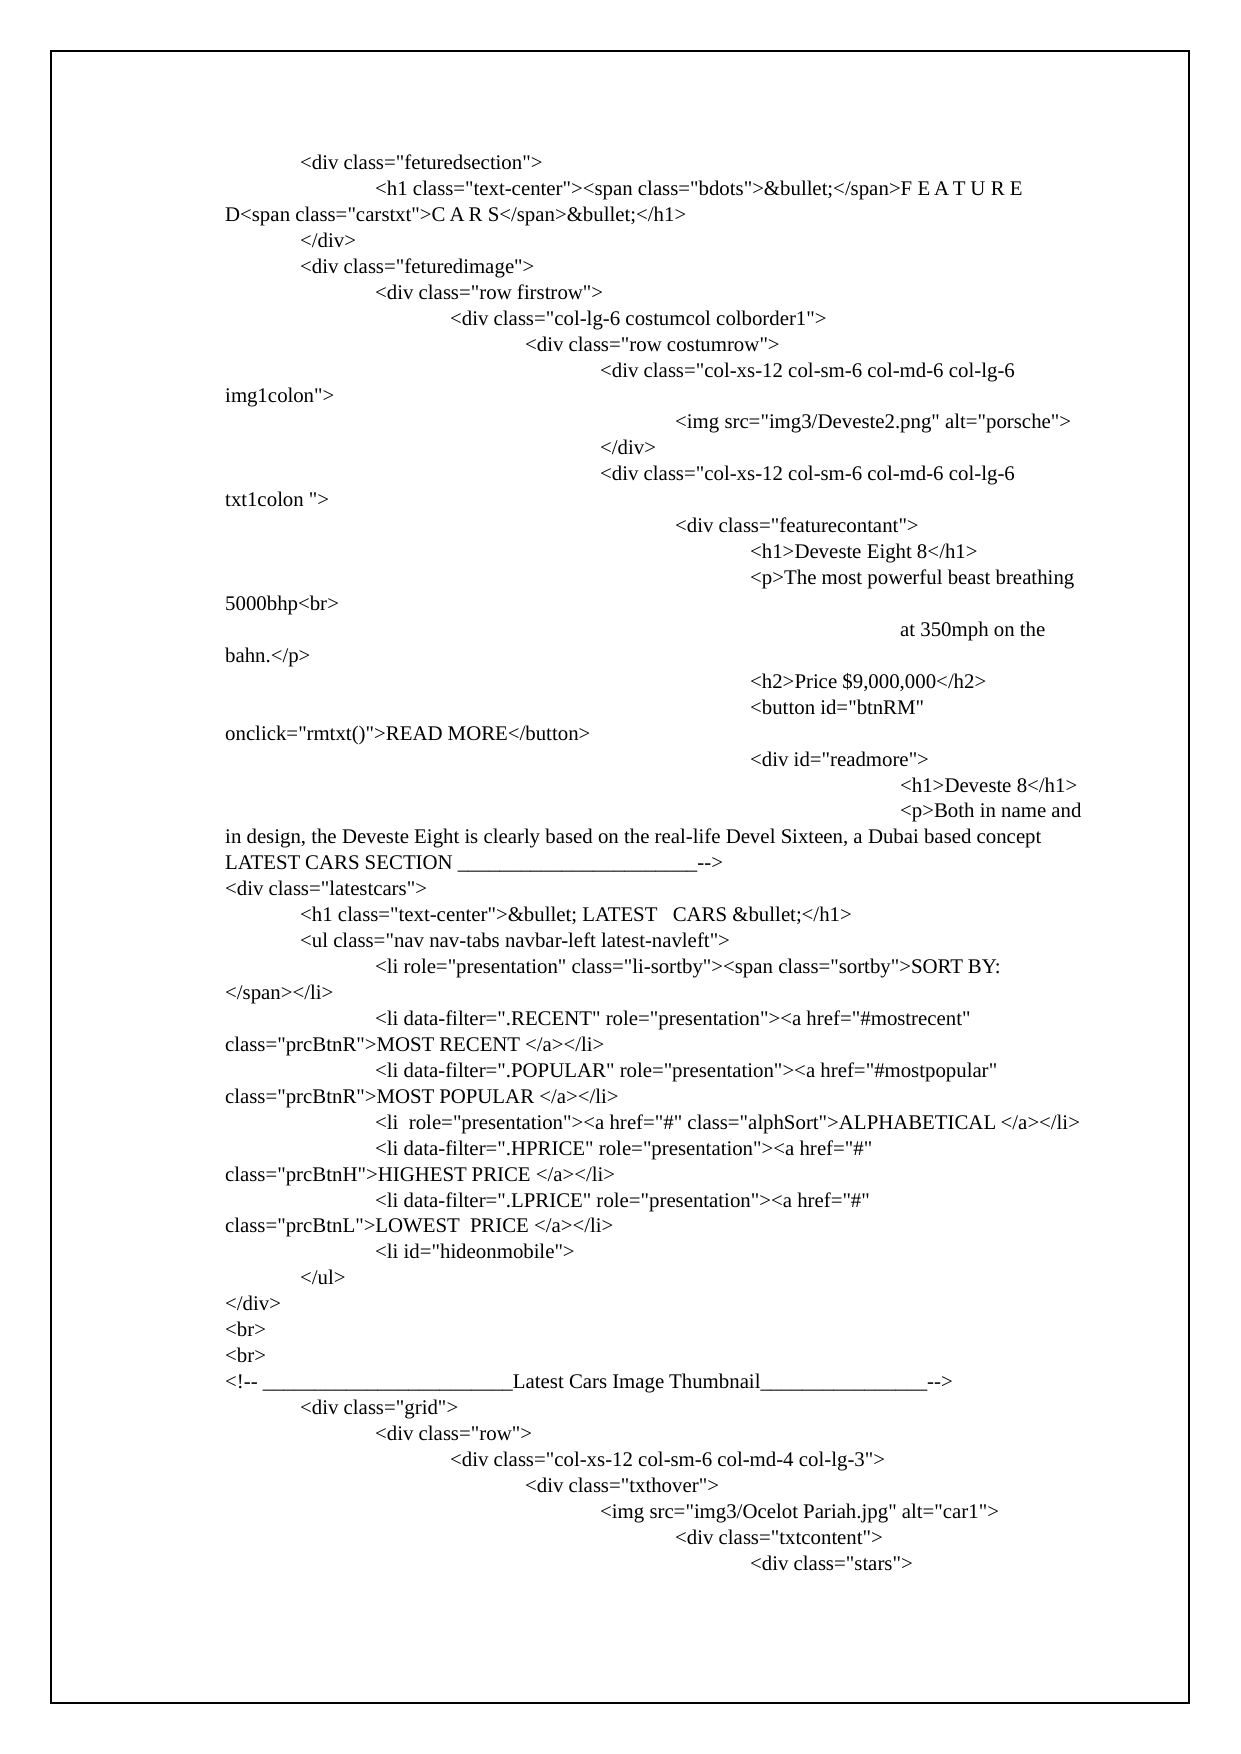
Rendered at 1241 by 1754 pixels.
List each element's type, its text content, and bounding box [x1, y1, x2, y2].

list <img src="img3/Deveste2.png" alt="porsche"> [225, 409, 1090, 433]
list at 350mph on the bahn.</p> [225, 617, 1090, 667]
list <div class="row costumrow"> [225, 332, 1090, 356]
list <br> [225, 1343, 1090, 1367]
list <div class="col-xs-12 col-sm-6 col-md-6 col-lg-6 img1colon"> [225, 357, 1090, 407]
list <p>The most powerful beast breathing 5000bhp<br> [225, 565, 1090, 615]
list <li role="presentation" class="li-sortby"><span class="sortby">SORT BY: </span></li> [225, 954, 1090, 1004]
list <div class="featurecontant"> [225, 513, 1090, 537]
list <li data-filter=".LPRICE" role="presentation"><a href="#" class="prcBtnL">LOWEST PRICE </a></li> [225, 1187, 1090, 1237]
list <h1 class="text-center">&bullet; LATEST CARS &bullet;</h1> [225, 902, 1090, 926]
list <h1>Deveste 8</h1> [225, 772, 1090, 797]
list <h1>Deveste Eight 8</h1> [225, 539, 1090, 563]
list <div class="col-lg-6 costumcol colborder1"> [225, 306, 1090, 330]
list <li data-filter=".POPULAR" role="presentation"><a href="#mostpopular" class="prcBtnR">MOST POPULAR </a></li> [225, 1058, 1090, 1108]
list </div> [225, 228, 1090, 252]
list <h2>Price $9,000,000</h2> [225, 669, 1090, 693]
list <button id="btnRM" onclick="rmtxt()">READ MORE</button> [225, 695, 1090, 745]
list <div class="grid"> [225, 1395, 1090, 1419]
list <li id="hideonmobile"> [225, 1239, 1090, 1263]
list <img src="img3/Ocelot Pariah.jpg" alt="car1"> [225, 1499, 1090, 1523]
list </div> [225, 1291, 1090, 1315]
list <div id="readmore"> [225, 747, 1090, 771]
list <div class="stars"> [225, 1551, 1090, 1575]
list <div class="row firstrow"> [225, 280, 1090, 304]
list <!-- ________________________Latest Cars Image Thumbnail________________--> [225, 1369, 1090, 1393]
list </div> [225, 435, 1090, 459]
list <div class="txthover"> [225, 1473, 1090, 1497]
list <div class="row"> [225, 1421, 1090, 1445]
list <div class="txtcontent"> [225, 1525, 1090, 1549]
list <div class="col-xs-12 col-sm-6 col-md-4 col-lg-3"> [225, 1447, 1090, 1471]
list <ul class="nav nav-tabs navbar-left latest-navleft"> [225, 928, 1090, 952]
list <div class="latestcars"> [225, 876, 1090, 900]
list <div class="feturedsection"> [225, 150, 1090, 174]
list <li role="presentation"><a href="#" class="alphSort">ALPHABETICAL </a></li> [225, 1110, 1090, 1134]
list </ul> [225, 1265, 1090, 1289]
list <p>Both in name and in design, the Deveste Eight is clearly based on the real-life Devel Sixteen, a Dubai based concept [225, 798, 1090, 848]
list LATEST CARS SECTION _______________________--> [225, 850, 1090, 874]
list <li data-filter=".RECENT" role="presentation"><a href="#mostrecent" class="prcBtnR">MOST RECENT </a></li> [225, 1006, 1090, 1056]
list <br> [225, 1317, 1090, 1341]
list <div class="col-xs-12 col-sm-6 col-md-6 col-lg-6 txt1colon "> [225, 461, 1090, 511]
list <li data-filter=".HPRICE" role="presentation"><a href="#" class="prcBtnH">HIGHEST PRICE </a></li> [225, 1136, 1090, 1186]
list <h1 class="text-center"><span class="bdots">&bullet;</span>F E A T U R E D<span class="carstxt">C A R S</span>&bullet;</h1> [225, 176, 1090, 226]
list <div class="feturedimage"> [225, 254, 1090, 278]
